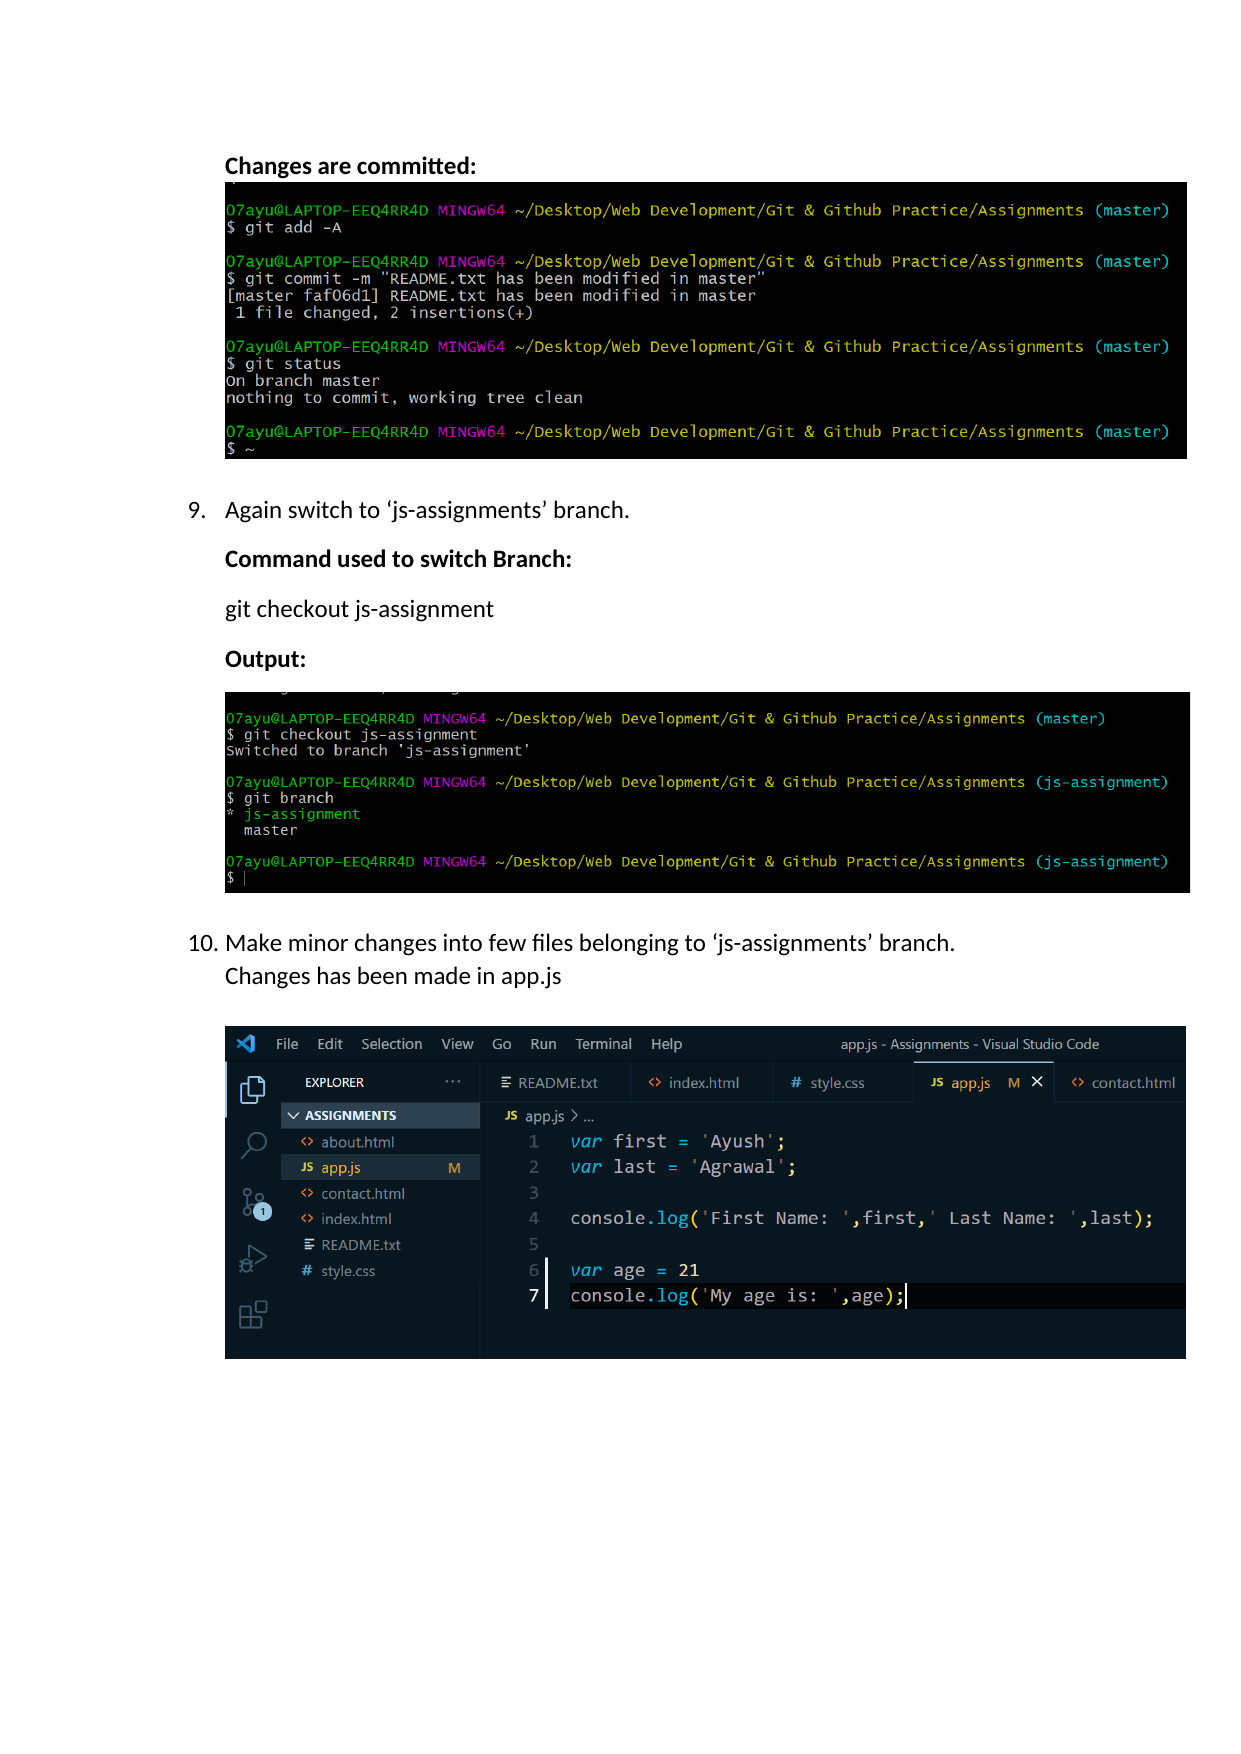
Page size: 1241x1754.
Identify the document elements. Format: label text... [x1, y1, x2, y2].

list Changes has been made in app.js [225, 960, 1090, 991]
picture [225, 692, 1191, 893]
list Again switch to ‘js-assignments’ branch. [187, 494, 1090, 524]
picture [225, 182, 1187, 459]
text Output: [187, 643, 1090, 673]
list Changes are committed: [225, 150, 1090, 181]
text git checkout js-assignment [187, 593, 1090, 624]
text Command used to switch Branch: [187, 544, 1090, 574]
list Make minor changes into few files belonging to ‘js-assignments’ branch. [187, 927, 1090, 958]
picture [225, 1026, 1186, 1359]
